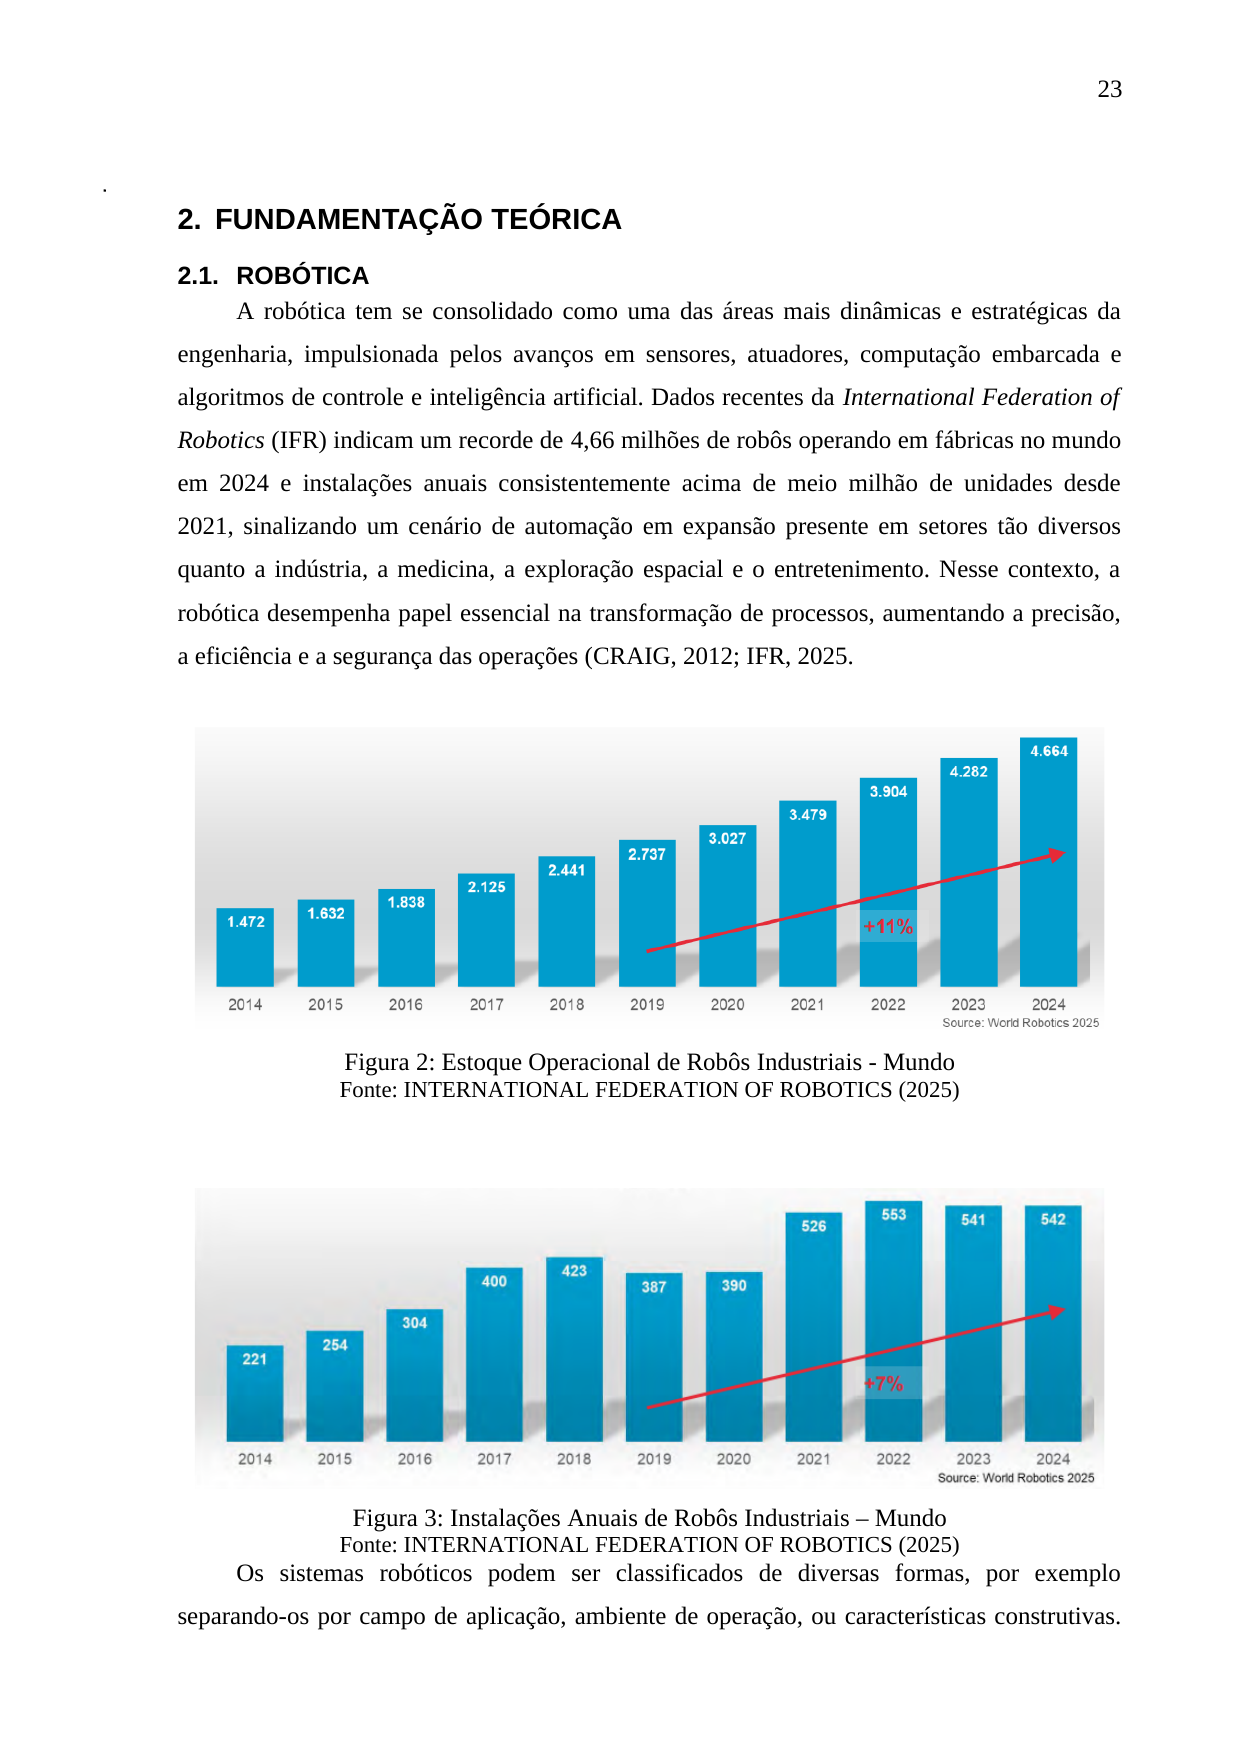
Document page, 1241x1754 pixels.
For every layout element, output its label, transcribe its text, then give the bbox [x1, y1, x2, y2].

text A robótica tem se consolidado como uma das áreas mais dinâmicas e estratégicas da engenharia, impulsionada pelos avanços em sensores, atuadores, computação embarcada e algoritmos de controle e inteligência artificial. Dados recentes da International Federation of Robotics (IFR) indicam um recorde de 4,66 milhões de robôs operando em fábricas no mundo em 2024 e instalações anuais consistentemente acima de meio milhão de unidades desde 2021, sinalizando um cenário de automação em expansão presente em setores tão diversos quanto a indústria, a medicina, a exploração espacial e o entretenimento. Nesse contexto, a robótica desempenha papel essencial na transformação de processos, aumentando a precisão, a eficiência e a segurança das operações (CRAIG, 2012; IFR, 2025. [177, 296, 1122, 669]
picture [194, 727, 1105, 1033]
text FUNDAMENTAÇÃO TEÓRICA [177, 202, 1122, 236]
text Robótica [177, 261, 1122, 289]
text Fonte: INTERNATIONAL FEDERATION OF ROBOTICS (2025) [177, 1076, 1122, 1102]
text Fonte: INTERNATIONAL FEDERATION OF ROBOTICS (2025) [177, 1531, 1122, 1558]
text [177, 1558, 1122, 1629]
text Figura 2: Estoque Operacional de Robôs Industriais - Mundo [177, 1047, 1122, 1076]
picture [194, 1188, 1105, 1489]
text Figura 3: Instalações Anuais de Robôs Industriais – Mundo [177, 1503, 1122, 1531]
